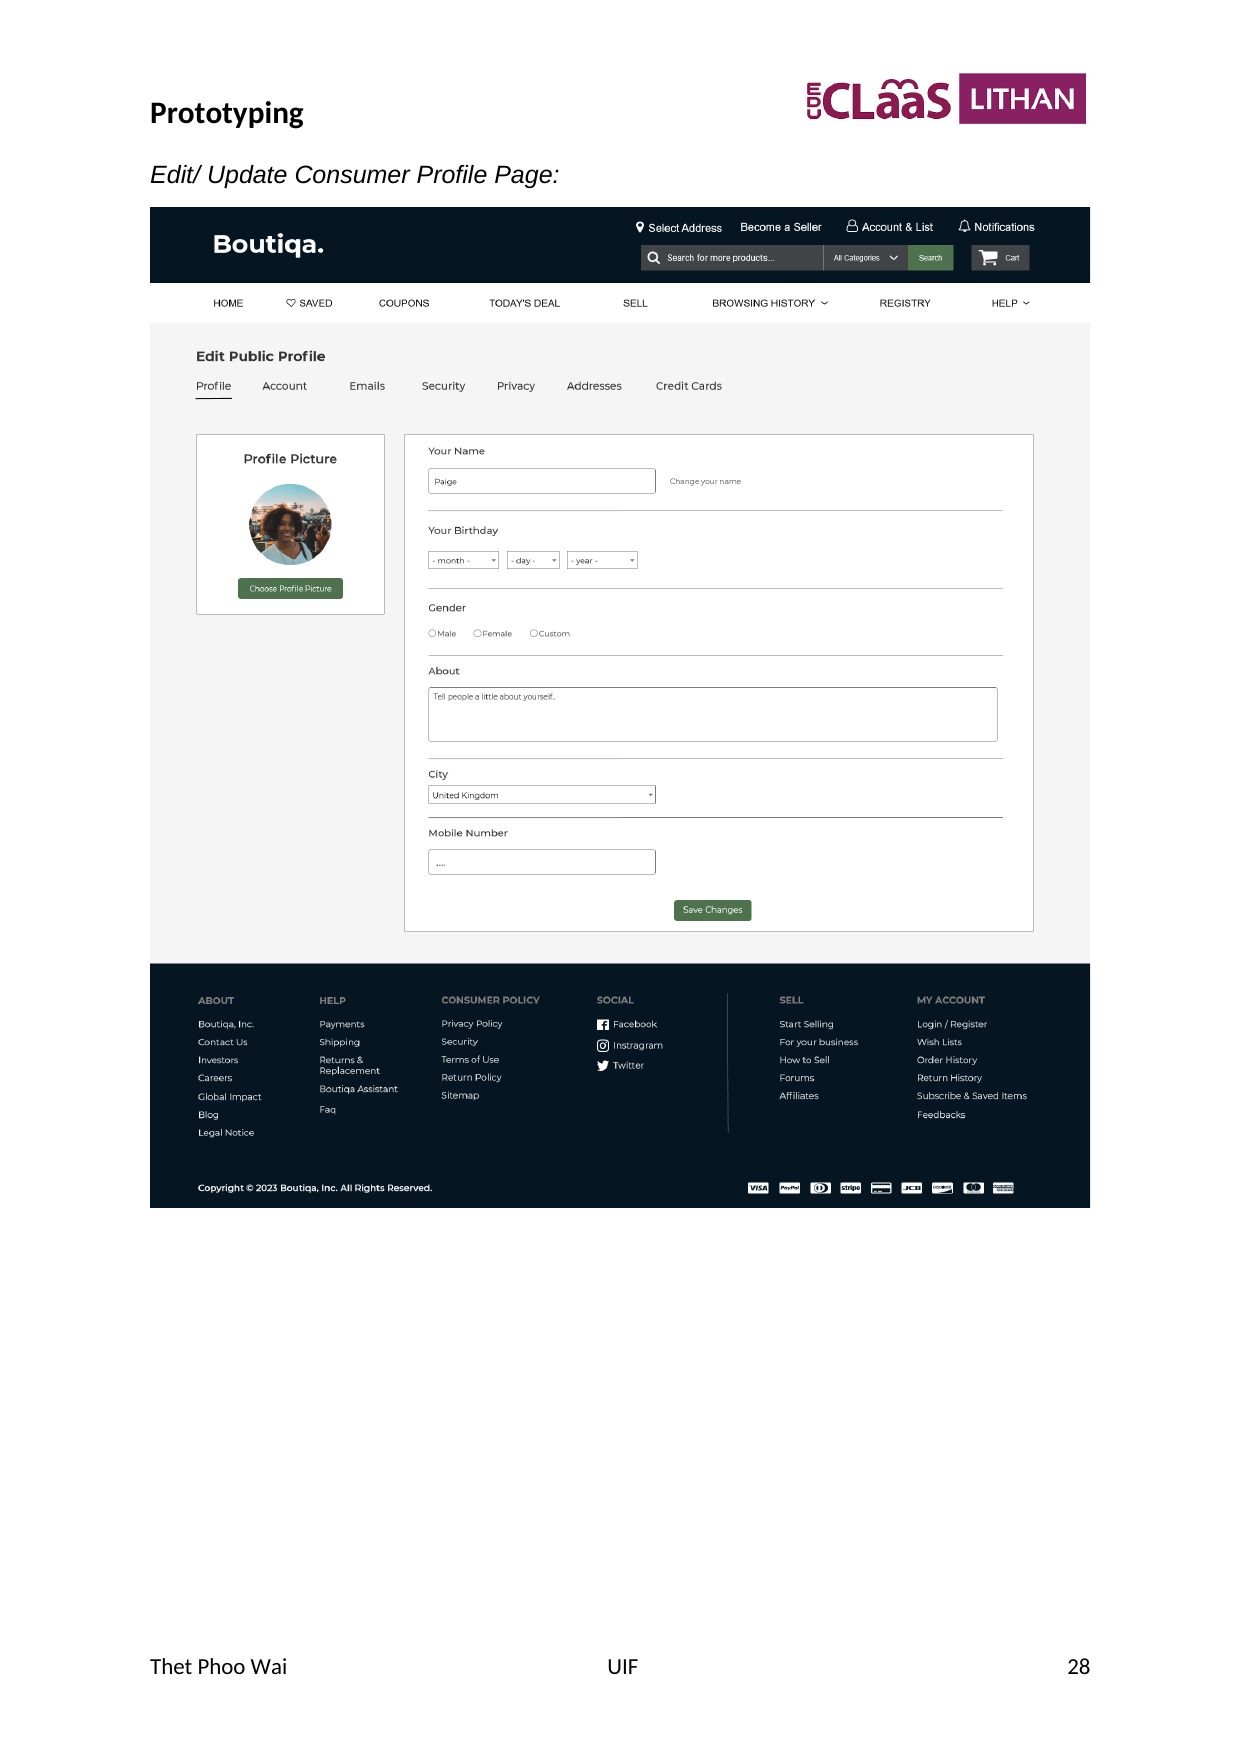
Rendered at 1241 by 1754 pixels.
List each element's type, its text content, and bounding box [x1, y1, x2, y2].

text Edit/ Update Consumer Profile Page: [150, 159, 1090, 188]
picture [798, 73, 1086, 124]
picture [150, 207, 1091, 1208]
